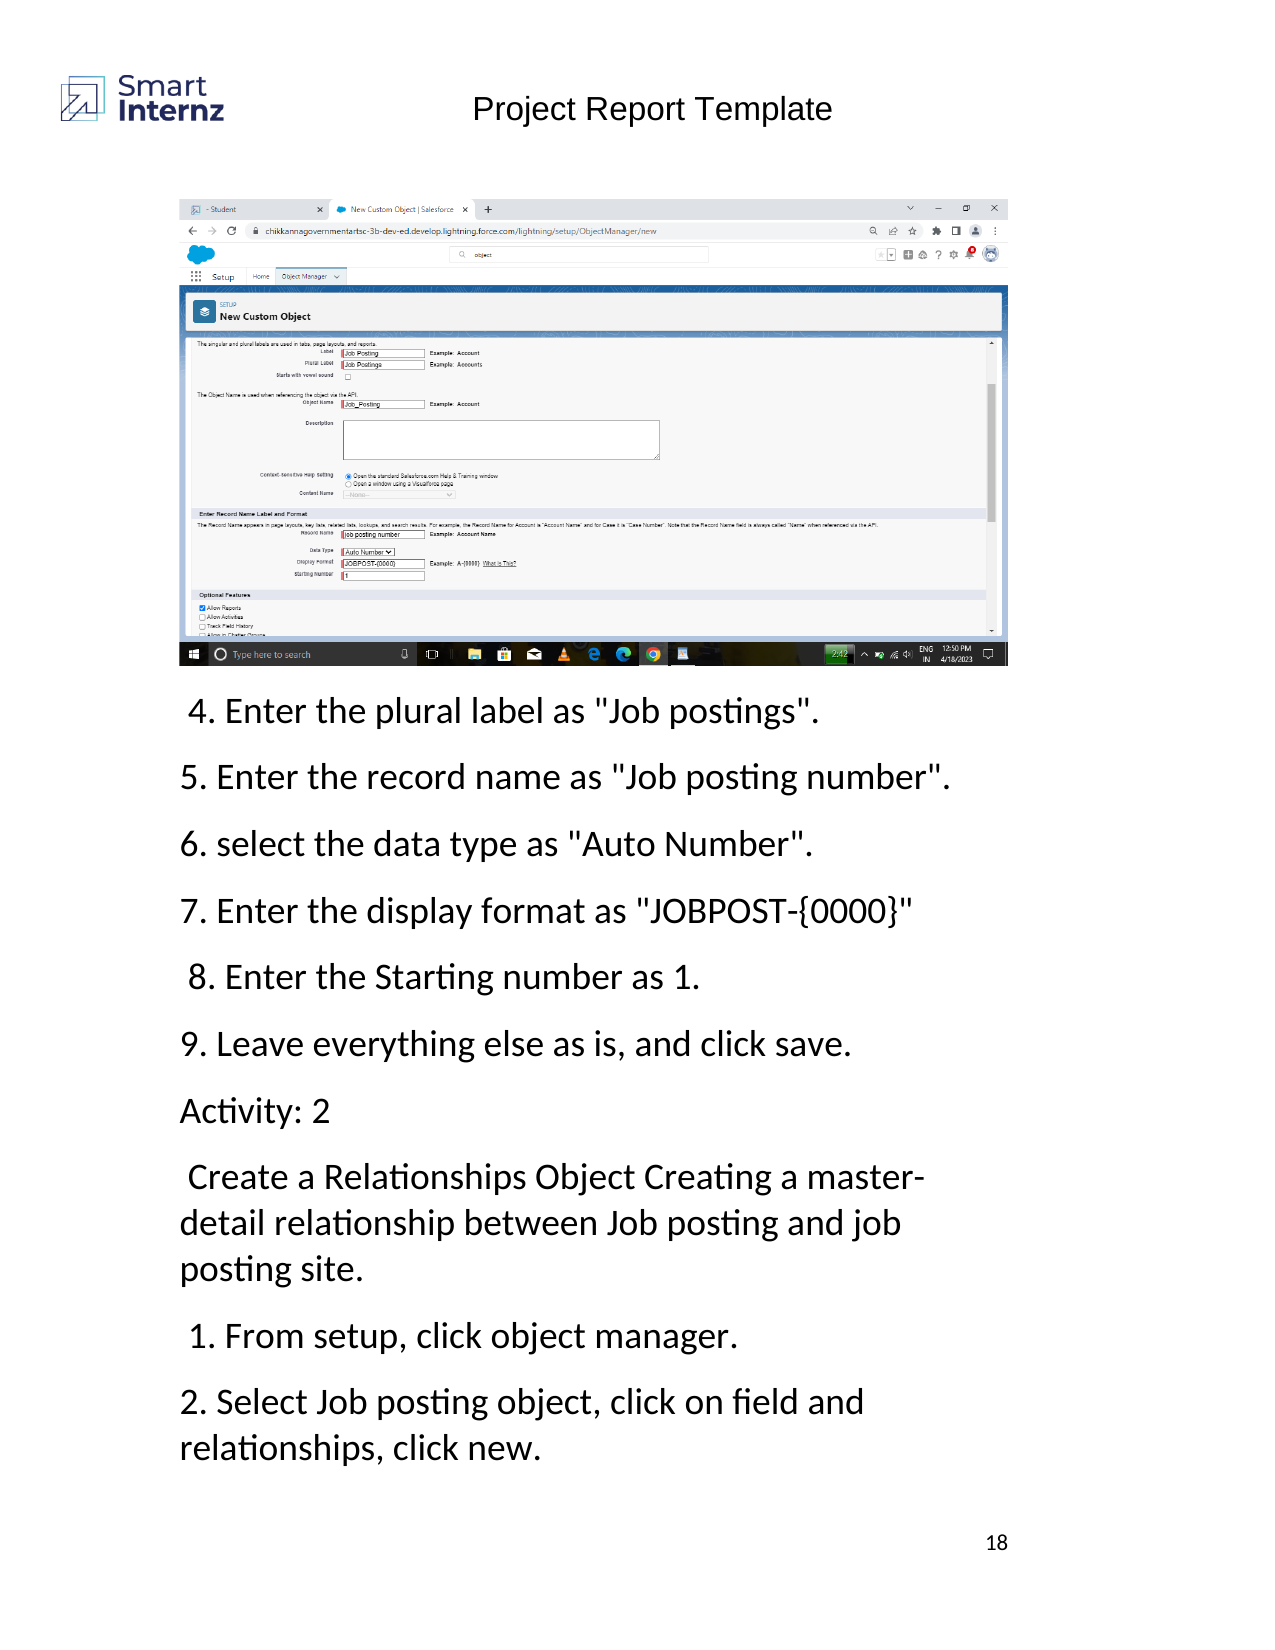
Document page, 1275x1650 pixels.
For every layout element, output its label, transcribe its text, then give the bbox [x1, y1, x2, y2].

picture [60, 75, 224, 121]
picture [179, 199, 1008, 666]
text 7. Enter the display format as "JOBPOST-{0000}" [179, 887, 1008, 932]
text 6. select the data type as "Auto Number". [179, 820, 1008, 866]
text Create a Relationships Object Creating a master-detail relationship between Job posting and job posting site. [179, 1153, 1008, 1291]
text Activity: 2 [179, 1087, 1008, 1132]
text 1. From setup, click object manager. [179, 1312, 1008, 1357]
text 9. Leave everything else as is, and click save. [179, 1020, 1008, 1066]
text 4. Enter the plural label as "Job postings". [179, 687, 1008, 732]
text 8. Enter the Starting number as 1. [179, 953, 1008, 999]
text 2. Select Job posting object, click on field and relationships, click new. [179, 1378, 1008, 1470]
text 5. Enter the record name as "Job posting number". [179, 753, 1008, 799]
